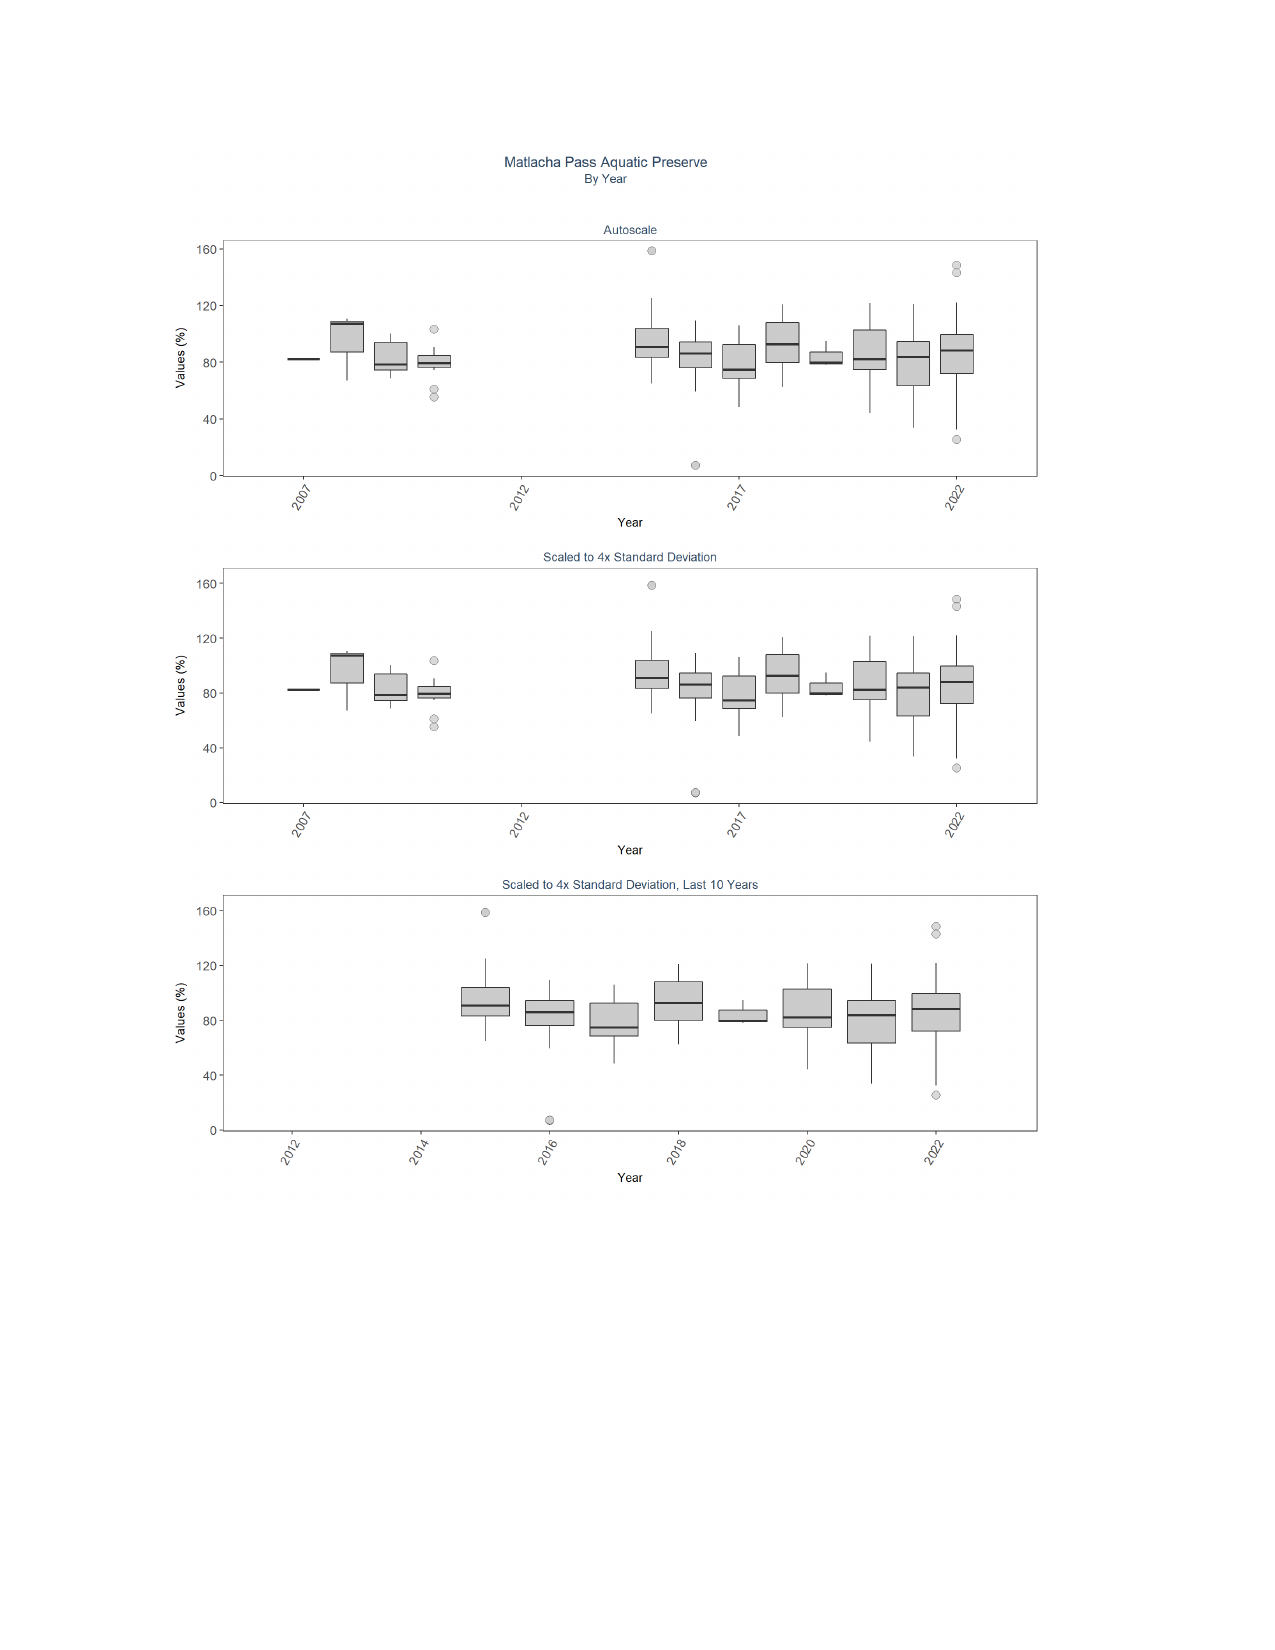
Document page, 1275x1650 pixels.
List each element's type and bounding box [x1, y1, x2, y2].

picture [168, 150, 1044, 1200]
